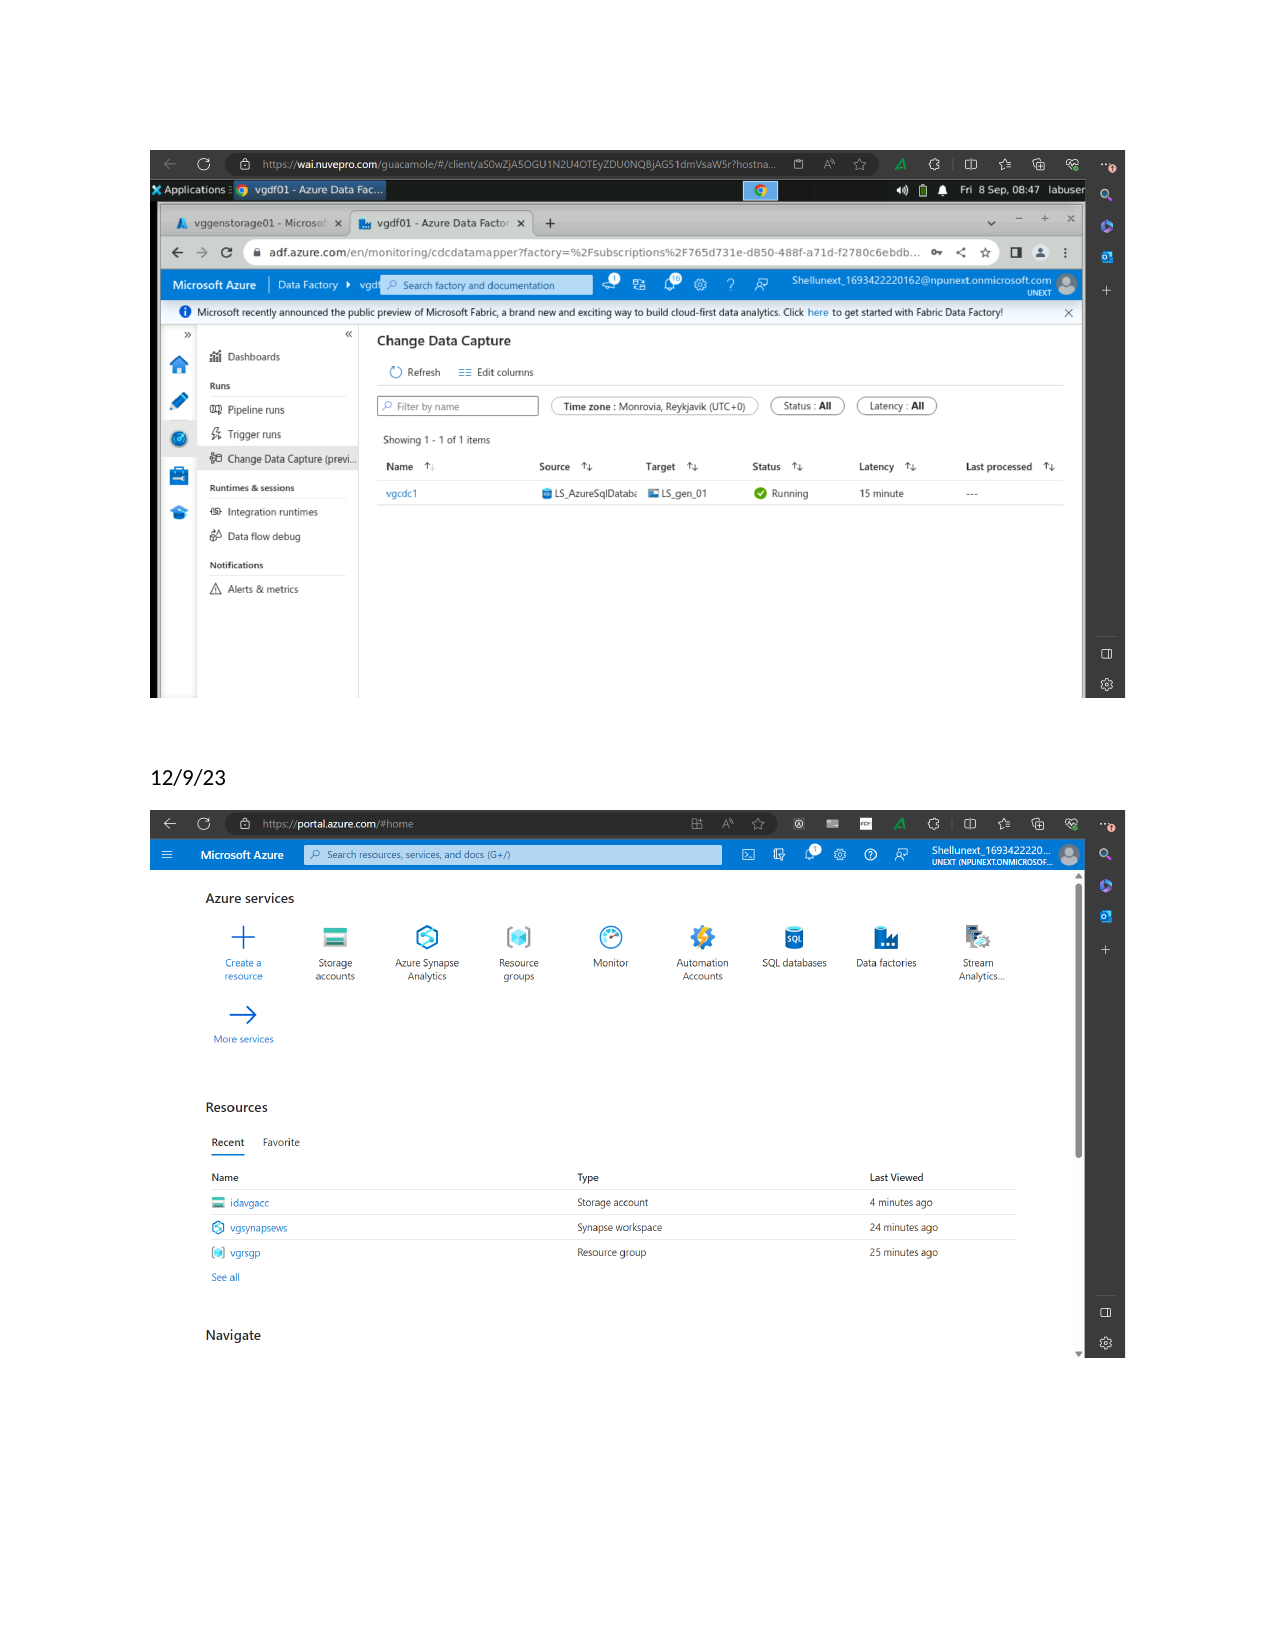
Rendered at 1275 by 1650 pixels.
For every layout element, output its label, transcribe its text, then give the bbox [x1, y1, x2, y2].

picture [150, 150, 1125, 698]
text 12/9/23 [150, 763, 1125, 791]
picture [150, 810, 1125, 1358]
